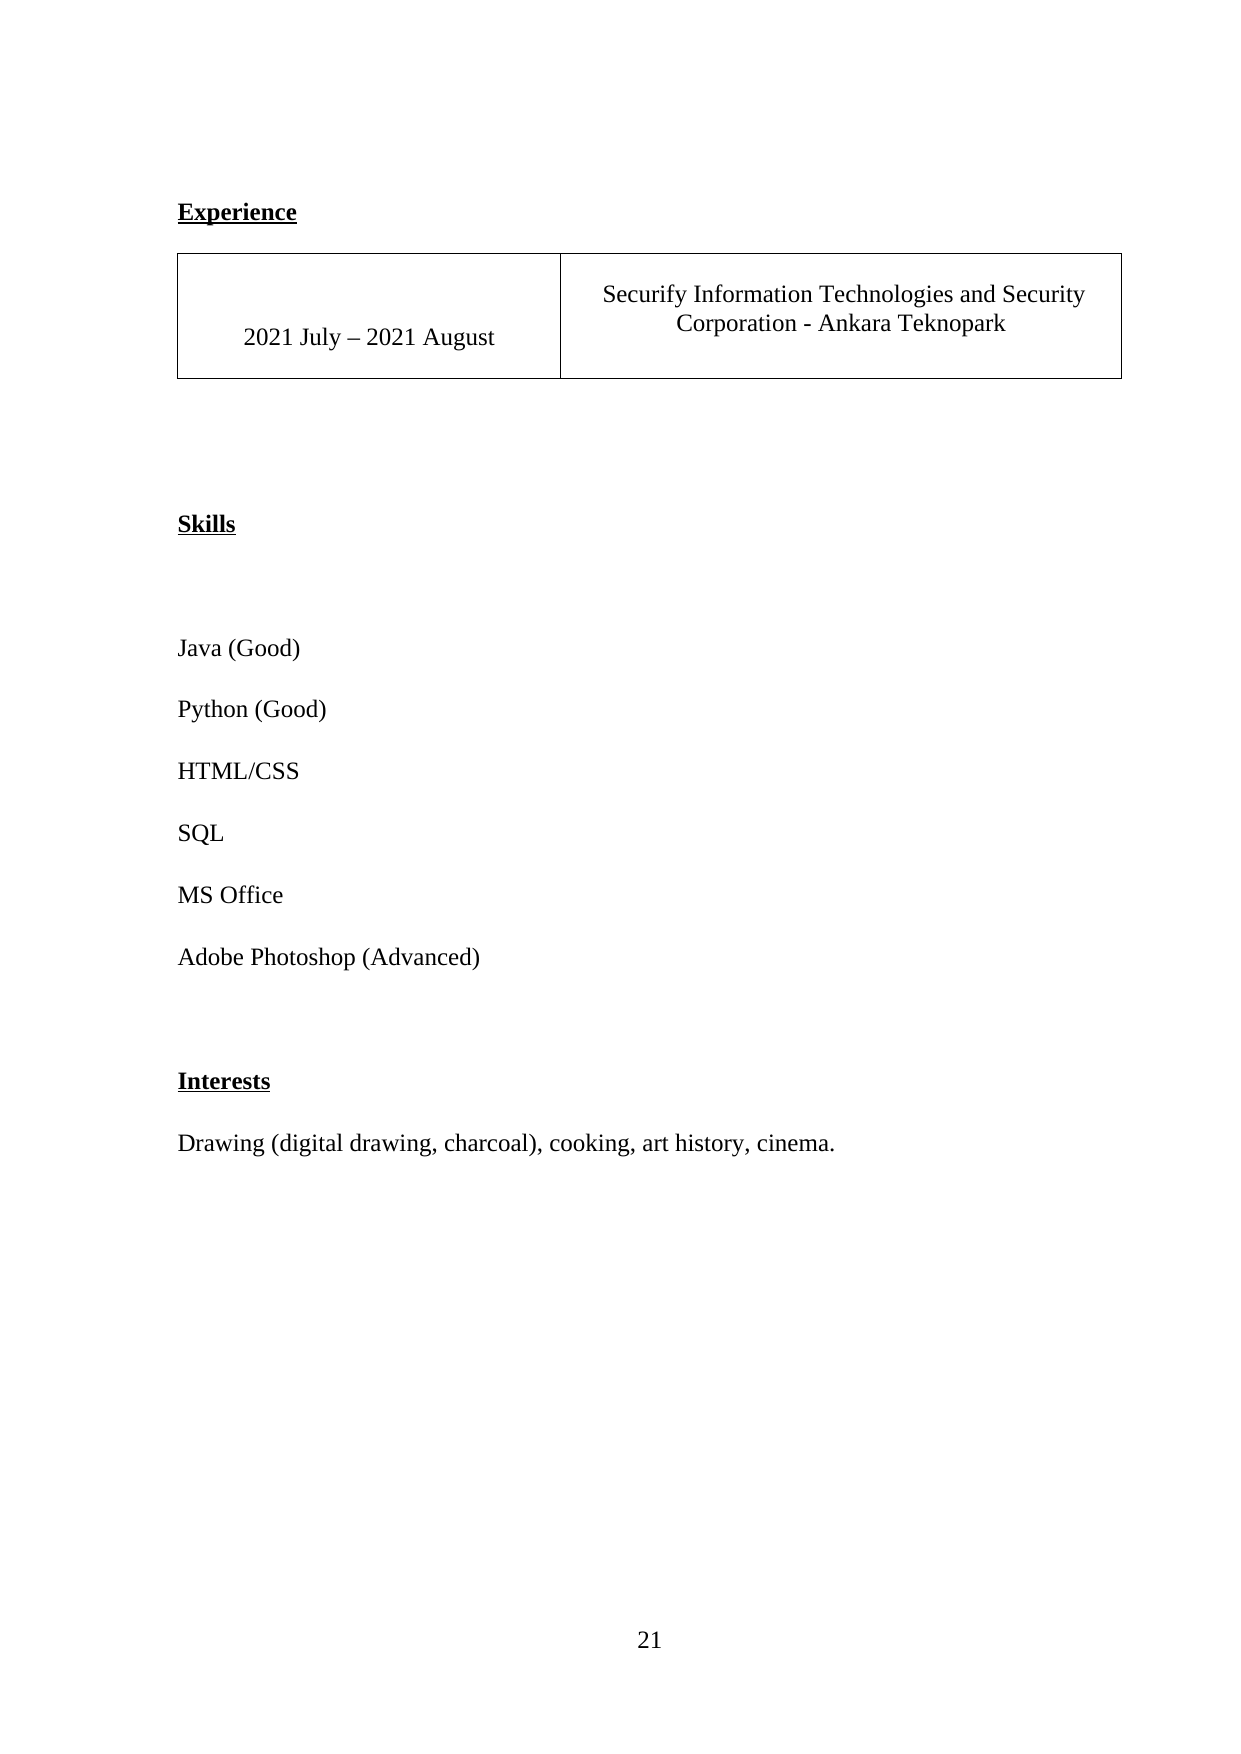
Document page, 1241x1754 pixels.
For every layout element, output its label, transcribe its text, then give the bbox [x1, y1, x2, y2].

text Interests [177, 1066, 1122, 1094]
text Drawing (digital drawing, charcoal), cooking, art history, cinema. [177, 1128, 1122, 1156]
text MS Office [177, 880, 1122, 909]
table_header Securify Information Technologies and Security Corporation - Ankara Teknopark [561, 254, 1121, 378]
text Adobe Photoshop (Advanced) [177, 942, 1122, 971]
text Java (Good) [177, 633, 1122, 661]
text SQL [177, 818, 1122, 847]
text Skills [177, 509, 1122, 538]
text Python (Good) [177, 694, 1122, 723]
text HTML/CSS [177, 756, 1122, 785]
text Experience [177, 197, 1122, 226]
table_header 2021 July – 2021 August [178, 254, 560, 378]
